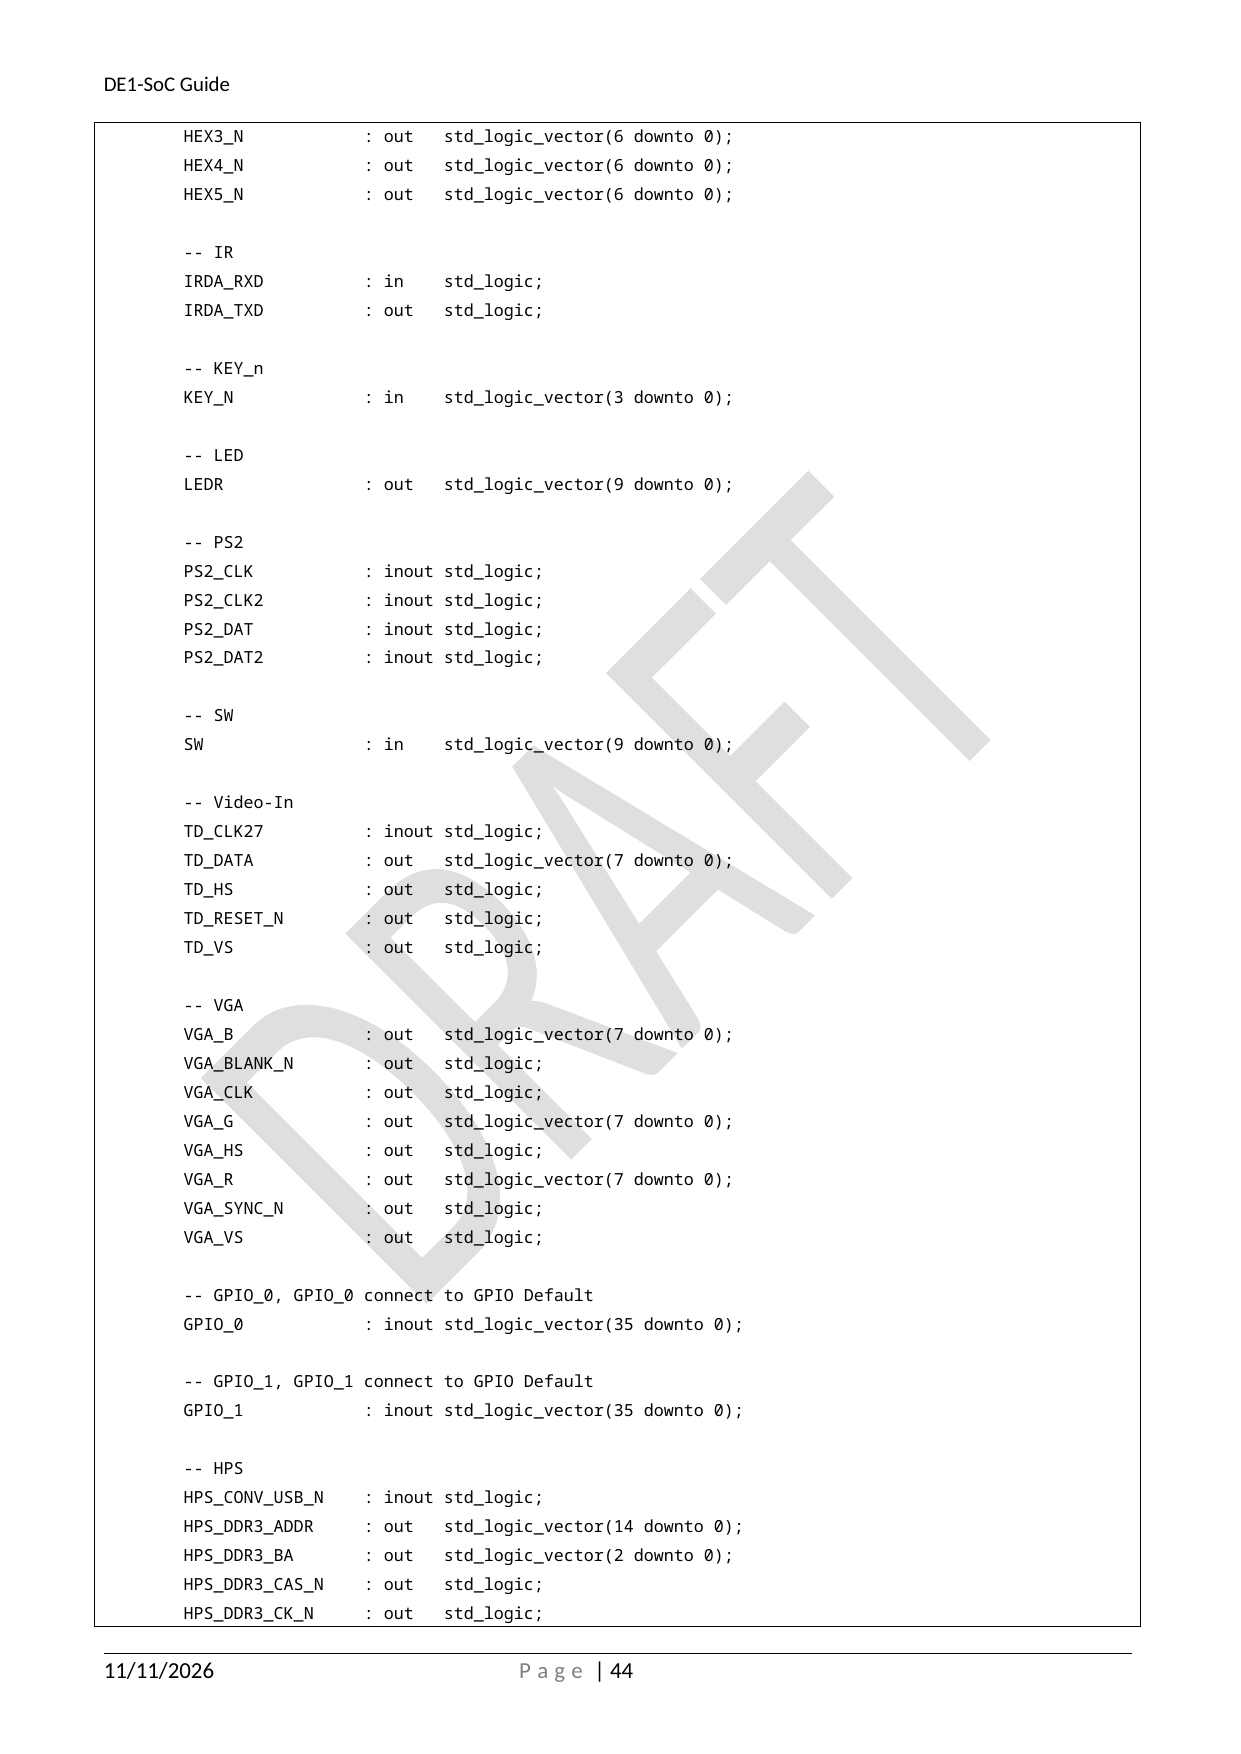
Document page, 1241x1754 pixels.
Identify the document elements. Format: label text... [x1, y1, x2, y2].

text TD_DATA : out std_logic_vector(7 downto 0); [95, 846, 1140, 871]
text HPS_DDR3_CAS_N : out std_logic; [95, 1569, 1140, 1595]
text TD_VS : out std_logic; [95, 932, 1140, 958]
text -- LED [95, 440, 1140, 466]
text -- HPS [95, 1454, 1140, 1479]
text -- PS2 [95, 527, 1140, 553]
text TD_CLK27 : inout std_logic; [95, 817, 1140, 842]
text HPS_DDR3_ADDR : out std_logic_vector(14 downto 0); [95, 1512, 1140, 1537]
text IRDA_TXD : out std_logic; [95, 295, 1140, 321]
text -- Video-In [95, 788, 1140, 813]
text HEX5_N : out std_logic_vector(6 downto 0); [95, 179, 1140, 205]
text KEY_N : in std_logic_vector(3 downto 0); [95, 382, 1140, 408]
text TD_HS : out std_logic; [95, 874, 1140, 900]
text -- SW [95, 701, 1140, 727]
text -- KEY_n [95, 353, 1140, 379]
text HPS_CONV_USB_N : inout std_logic; [95, 1483, 1140, 1508]
text IRDA_RXD : in std_logic; [95, 266, 1140, 292]
text TD_RESET_N : out std_logic; [95, 903, 1140, 929]
text HEX3_N : out std_logic_vector(6 downto 0); [95, 123, 1140, 147]
text VGA_B : out std_logic_vector(7 downto 0); [95, 1019, 1140, 1045]
text VGA_BLANK_N : out std_logic; [95, 1048, 1140, 1074]
text LEDR : out std_logic_vector(9 downto 0); [95, 469, 1140, 495]
text VGA_CLK : out std_logic; [95, 1077, 1140, 1103]
text -- IR [95, 237, 1140, 263]
text HEX4_N : out std_logic_vector(6 downto 0); [95, 151, 1140, 176]
text -- GPIO_0, GPIO_0 connect to GPIO Default [95, 1280, 1140, 1306]
text PS2_DAT2 : inout std_logic; [95, 643, 1140, 669]
text PS2_CLK2 : inout std_logic; [95, 585, 1140, 611]
text PS2_CLK : inout std_logic; [95, 556, 1140, 582]
text SW : in std_logic_vector(9 downto 0); [95, 730, 1140, 756]
text PS2_DAT : inout std_logic; [95, 614, 1140, 640]
text VGA_VS : out std_logic; [95, 1222, 1140, 1248]
text VGA_G : out std_logic_vector(7 downto 0); [95, 1106, 1140, 1132]
text -- VGA [95, 990, 1140, 1016]
text GPIO_0 : inout std_logic_vector(35 downto 0); [95, 1309, 1140, 1335]
text GPIO_1 : inout std_logic_vector(35 downto 0); [95, 1396, 1140, 1422]
text VGA_SYNC_N : out std_logic; [95, 1193, 1140, 1219]
text HPS_DDR3_BA : out std_logic_vector(2 downto 0); [95, 1541, 1140, 1566]
text HPS_DDR3_CK_N : out std_logic; [95, 1598, 1140, 1626]
text VGA_HS : out std_logic; [95, 1135, 1140, 1161]
text -- GPIO_1, GPIO_1 connect to GPIO Default [95, 1367, 1140, 1393]
text VGA_R : out std_logic_vector(7 downto 0); [95, 1164, 1140, 1190]
